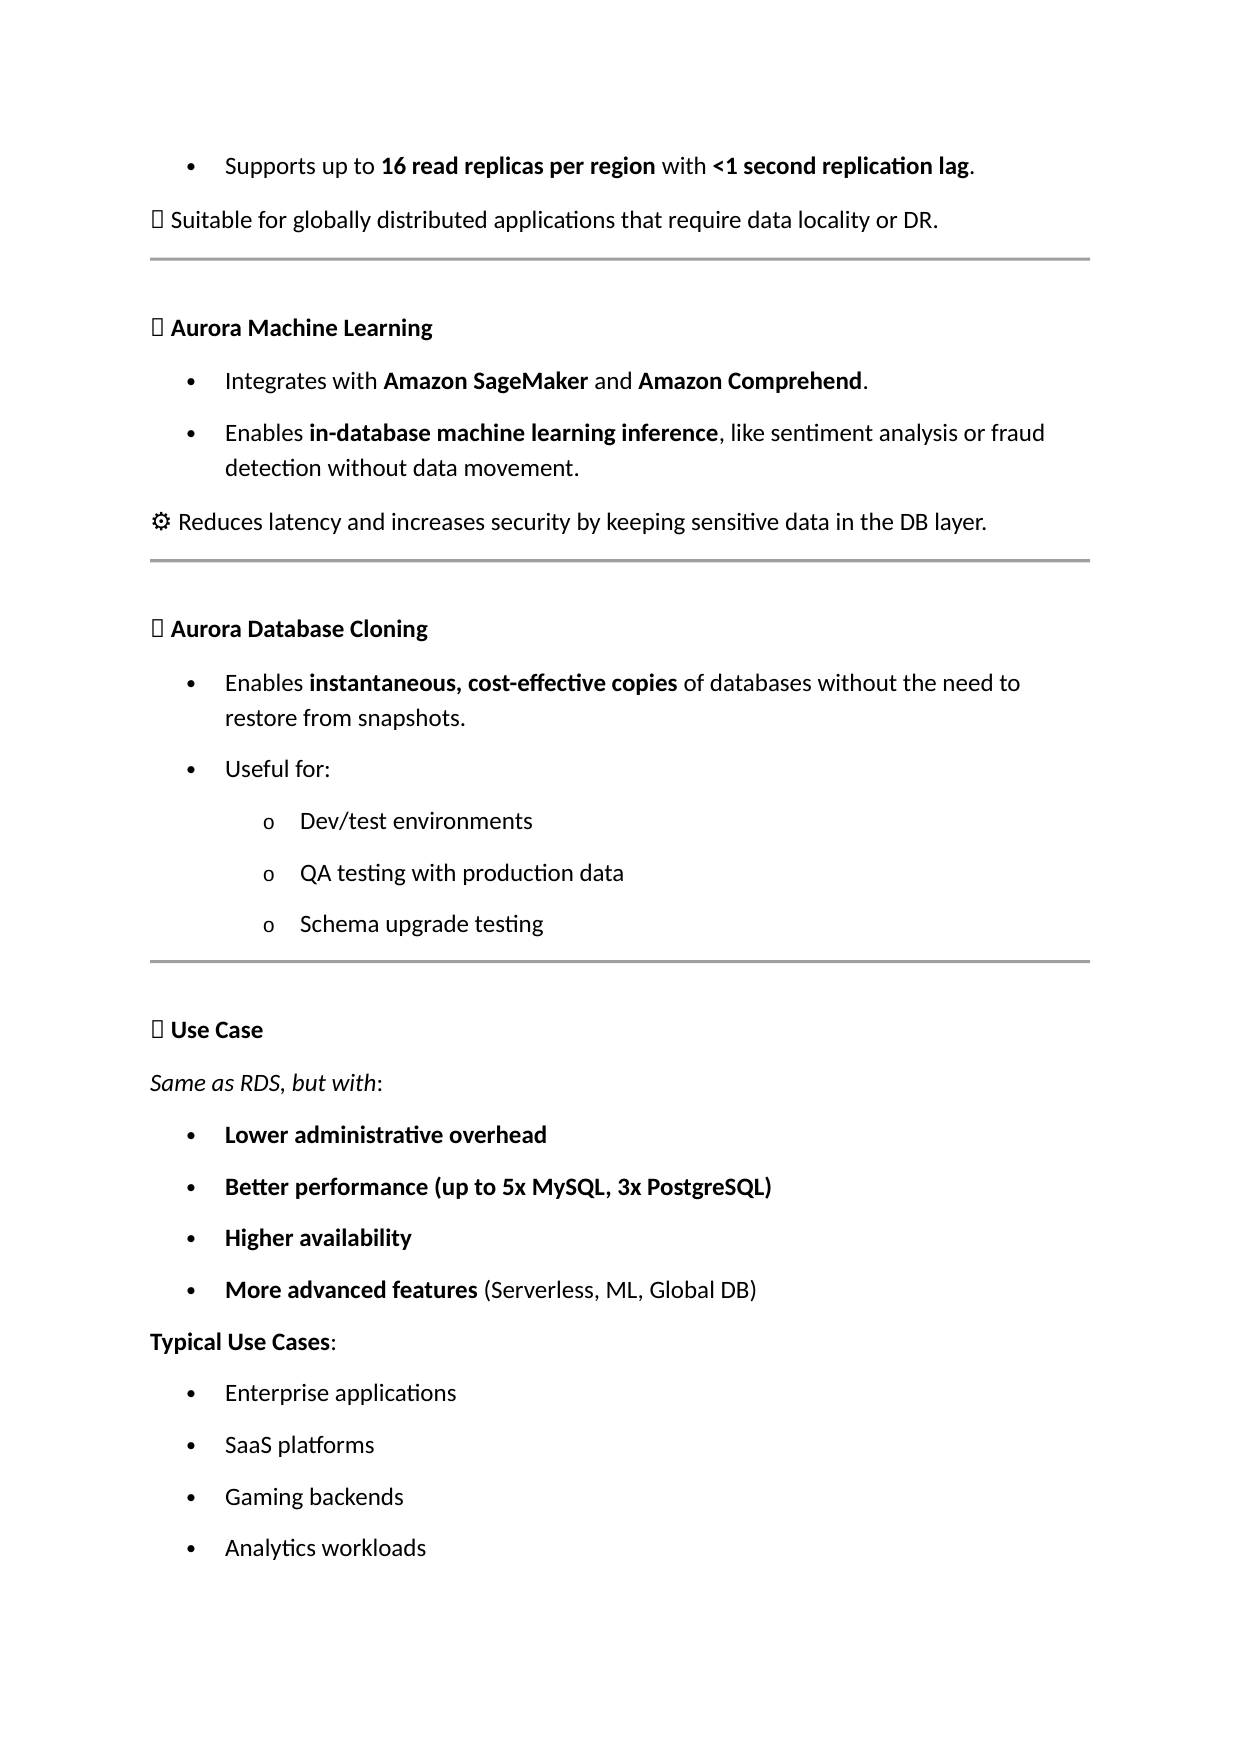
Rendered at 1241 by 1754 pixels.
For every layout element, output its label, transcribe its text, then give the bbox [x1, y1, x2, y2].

text Typical Use Cases: [150, 1326, 1090, 1356]
text Same as RDS, but with: [150, 1067, 1090, 1098]
list Enables in-database machine learning inference, like sentiment analysis or fraud detection without data movement. [187, 417, 1090, 482]
text ⚙️ Reduces latency and increases security by keeping sensitive data in the DB layer. [150, 503, 1090, 537]
list Dev/test environments [262, 805, 1090, 836]
text 📌 Use Case [150, 1012, 1090, 1046]
list Useful for: [187, 753, 1090, 784]
list More advanced features (Serverless, ML, Global DB) [187, 1274, 1090, 1305]
list Analytics workloads [187, 1532, 1090, 1563]
list Enables instantaneous, cost-effective copies of databases without the need to restore from snapshots. [187, 667, 1090, 732]
list SaaS platforms [187, 1429, 1090, 1460]
text 🧠 Aurora Machine Learning [150, 309, 1090, 343]
list Lower administrative overhead [187, 1119, 1090, 1150]
text 🌐 Suitable for globally distributed applications that require data locality or DR. [150, 202, 1090, 236]
list QA testing with production data [262, 857, 1090, 887]
list Higher availability [187, 1222, 1090, 1253]
list Better performance (up to 5x MySQL, 3x PostgreSQL) [187, 1171, 1090, 1201]
list Schema upgrade testing [262, 908, 1090, 939]
list Gaming backends [187, 1481, 1090, 1511]
list Supports up to 16 read replicas per region with <1 second replication lag. [187, 150, 1090, 181]
list Enterprise applications [187, 1377, 1090, 1408]
text 📀 Aurora Database Cloning [150, 611, 1090, 645]
list Integrates with Amazon SageMaker and Amazon Comprehend. [187, 365, 1090, 396]
